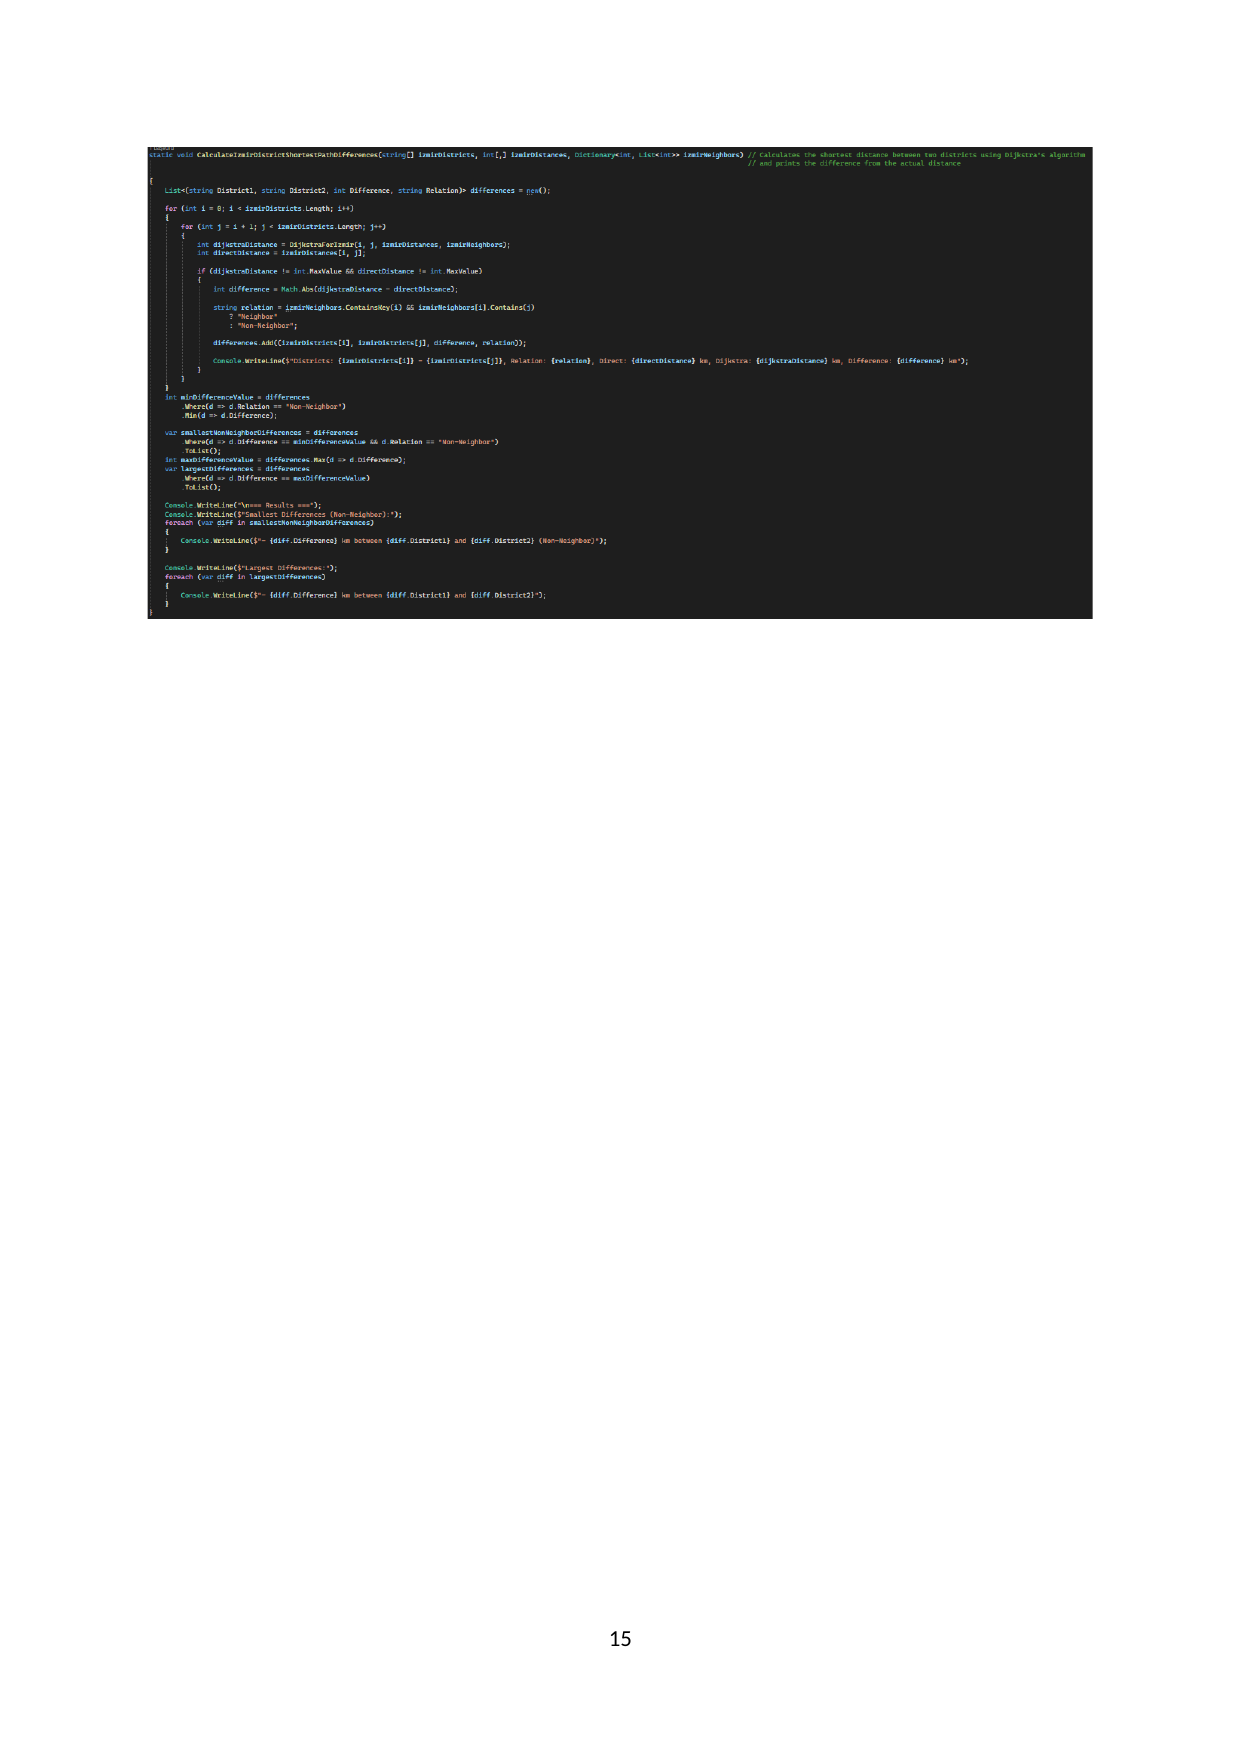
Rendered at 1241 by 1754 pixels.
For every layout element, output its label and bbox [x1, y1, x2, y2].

picture [147, 147, 1093, 619]
